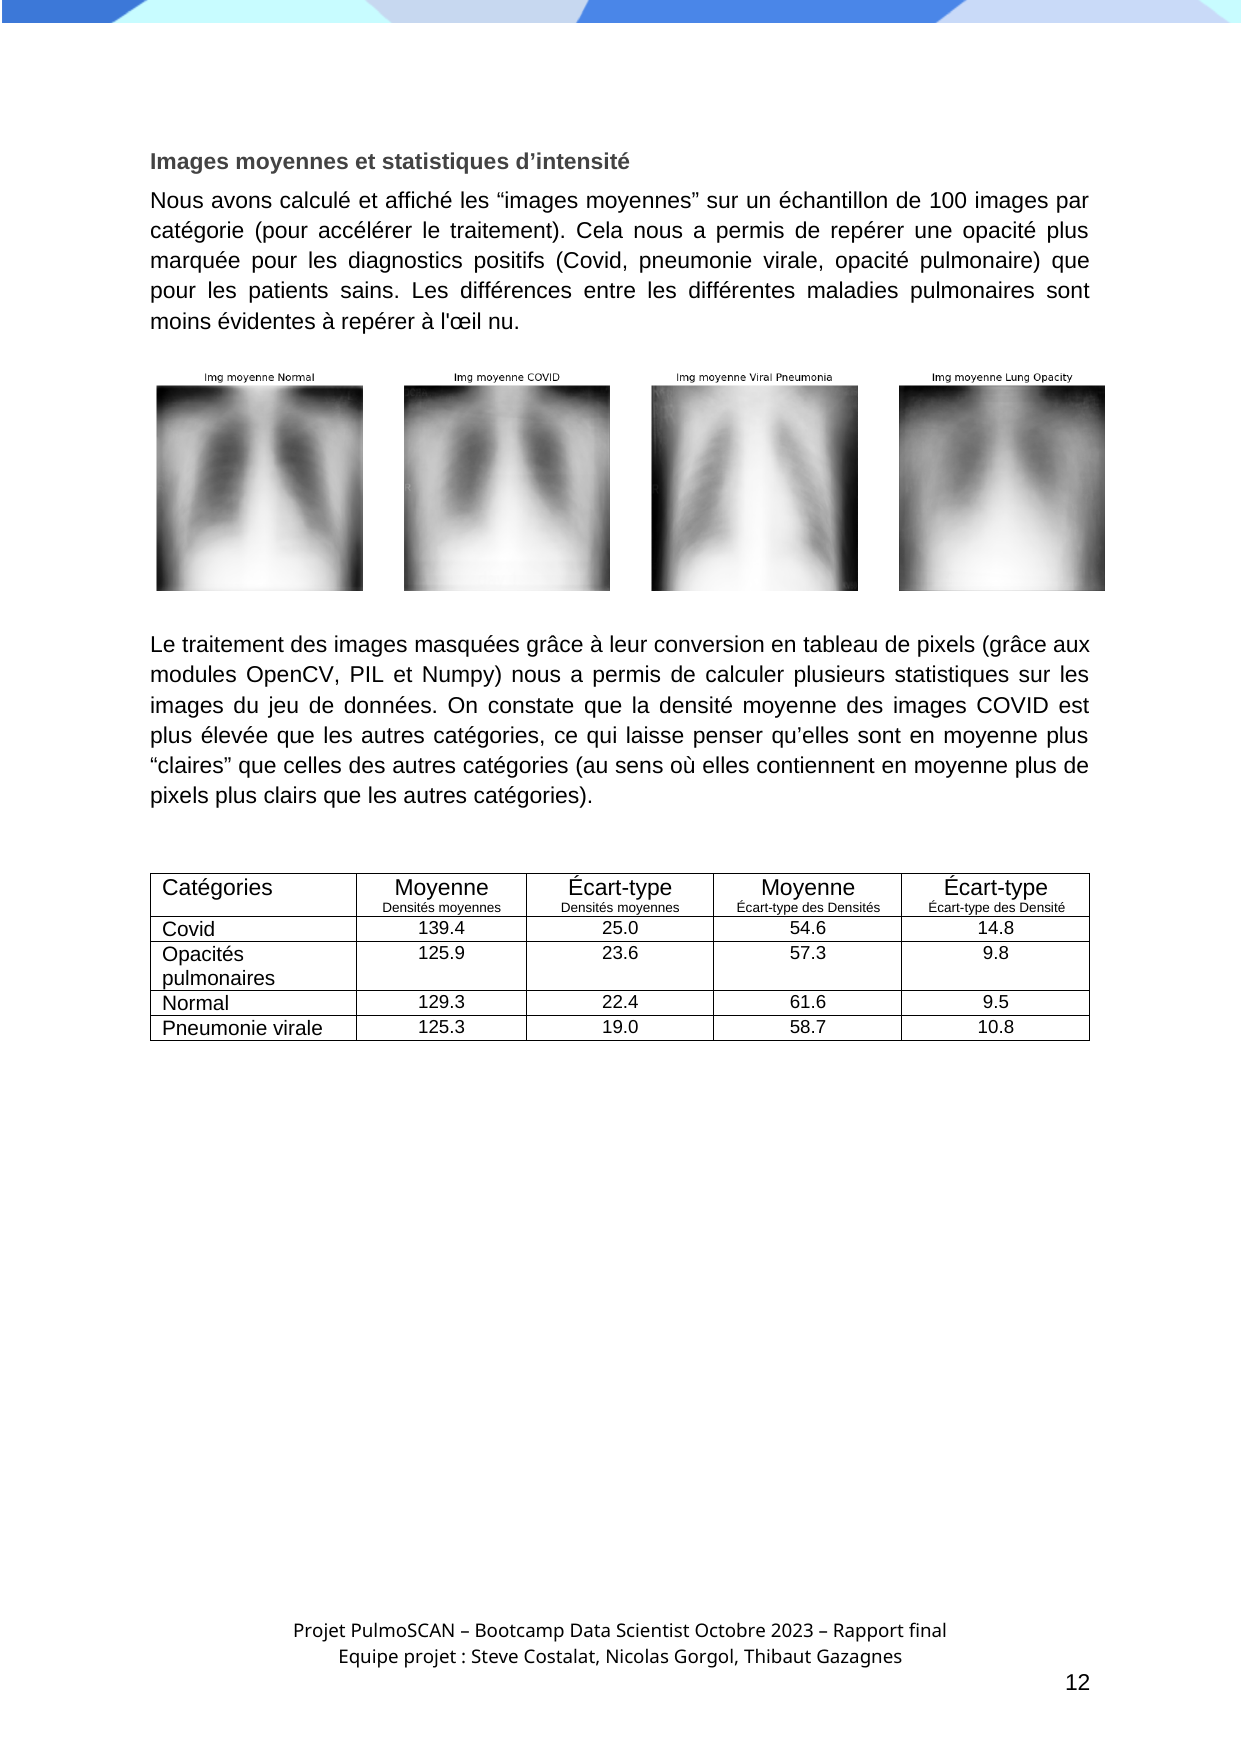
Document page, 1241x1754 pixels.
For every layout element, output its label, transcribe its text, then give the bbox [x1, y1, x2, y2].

table_header Moyenne Écart-type des Densités [714, 874, 901, 916]
table_cell 9.5 [902, 991, 1089, 1015]
table_cell 125.3 [357, 1016, 526, 1040]
table_cell 61.6 [714, 991, 901, 1015]
picture [150, 368, 1111, 597]
picture [3, 0, 1241, 23]
table_cell 14.8 [902, 917, 1089, 941]
table_cell Opacités pulmonaires [151, 942, 356, 990]
table_header Moyenne Densités moyennes [357, 874, 526, 916]
table_header Écart-type Densités moyennes [527, 874, 713, 916]
table_header Écart-type Écart-type des Densité [902, 874, 1089, 916]
table_cell 125.9 [357, 942, 526, 990]
table_cell 22.4 [527, 991, 713, 1015]
table_cell 129.3 [357, 991, 526, 1015]
table_cell 54.6 [714, 917, 901, 941]
table_cell 57.3 [714, 942, 901, 990]
subtitle Images moyennes et statistiques d’intensité [150, 148, 1090, 174]
table_cell Pneumonie virale [151, 1016, 356, 1040]
table_cell 23.6 [527, 942, 713, 990]
table_cell 10.8 [902, 1016, 1089, 1040]
table_cell 25.0 [527, 917, 713, 941]
table_cell Covid [151, 917, 356, 941]
table_header Catégories [151, 874, 356, 916]
table_cell 58.7 [714, 1016, 901, 1040]
text Nous avons calculé et affiché les “images moyennes” sur un échantillon de 100 images par catégorie (pour accélérer le traitement). Cela nous a permis de repérer une opacité plus marquée pour les diagnostics positifs (Covid, pneumonie virale, opacité pulmonaire) que pour les patients sains. Les différences entre les différentes maladies pulmonaires sont moins évidentes à repérer à l'œil nu. [150, 187, 1090, 334]
table_cell Normal [151, 991, 356, 1015]
table_cell 9.8 [902, 942, 1089, 990]
text Le traitement des images masquées grâce à leur conversion en tableau de pixels (grâce aux modules OpenCV, PIL et Numpy) nous a permis de calculer plusieurs statistiques sur les images du jeu de données. On constate que la densité moyenne des images COVID est plus élevée que les autres catégories, ce qui laisse penser qu’elles sont en moyenne plus “claires” que celles des autres catégories (au sens où elles contiennent en moyenne plus de pixels plus clairs que les autres catégories). [150, 631, 1090, 808]
table_cell 139.4 [357, 917, 526, 941]
table_cell 19.0 [527, 1016, 713, 1040]
